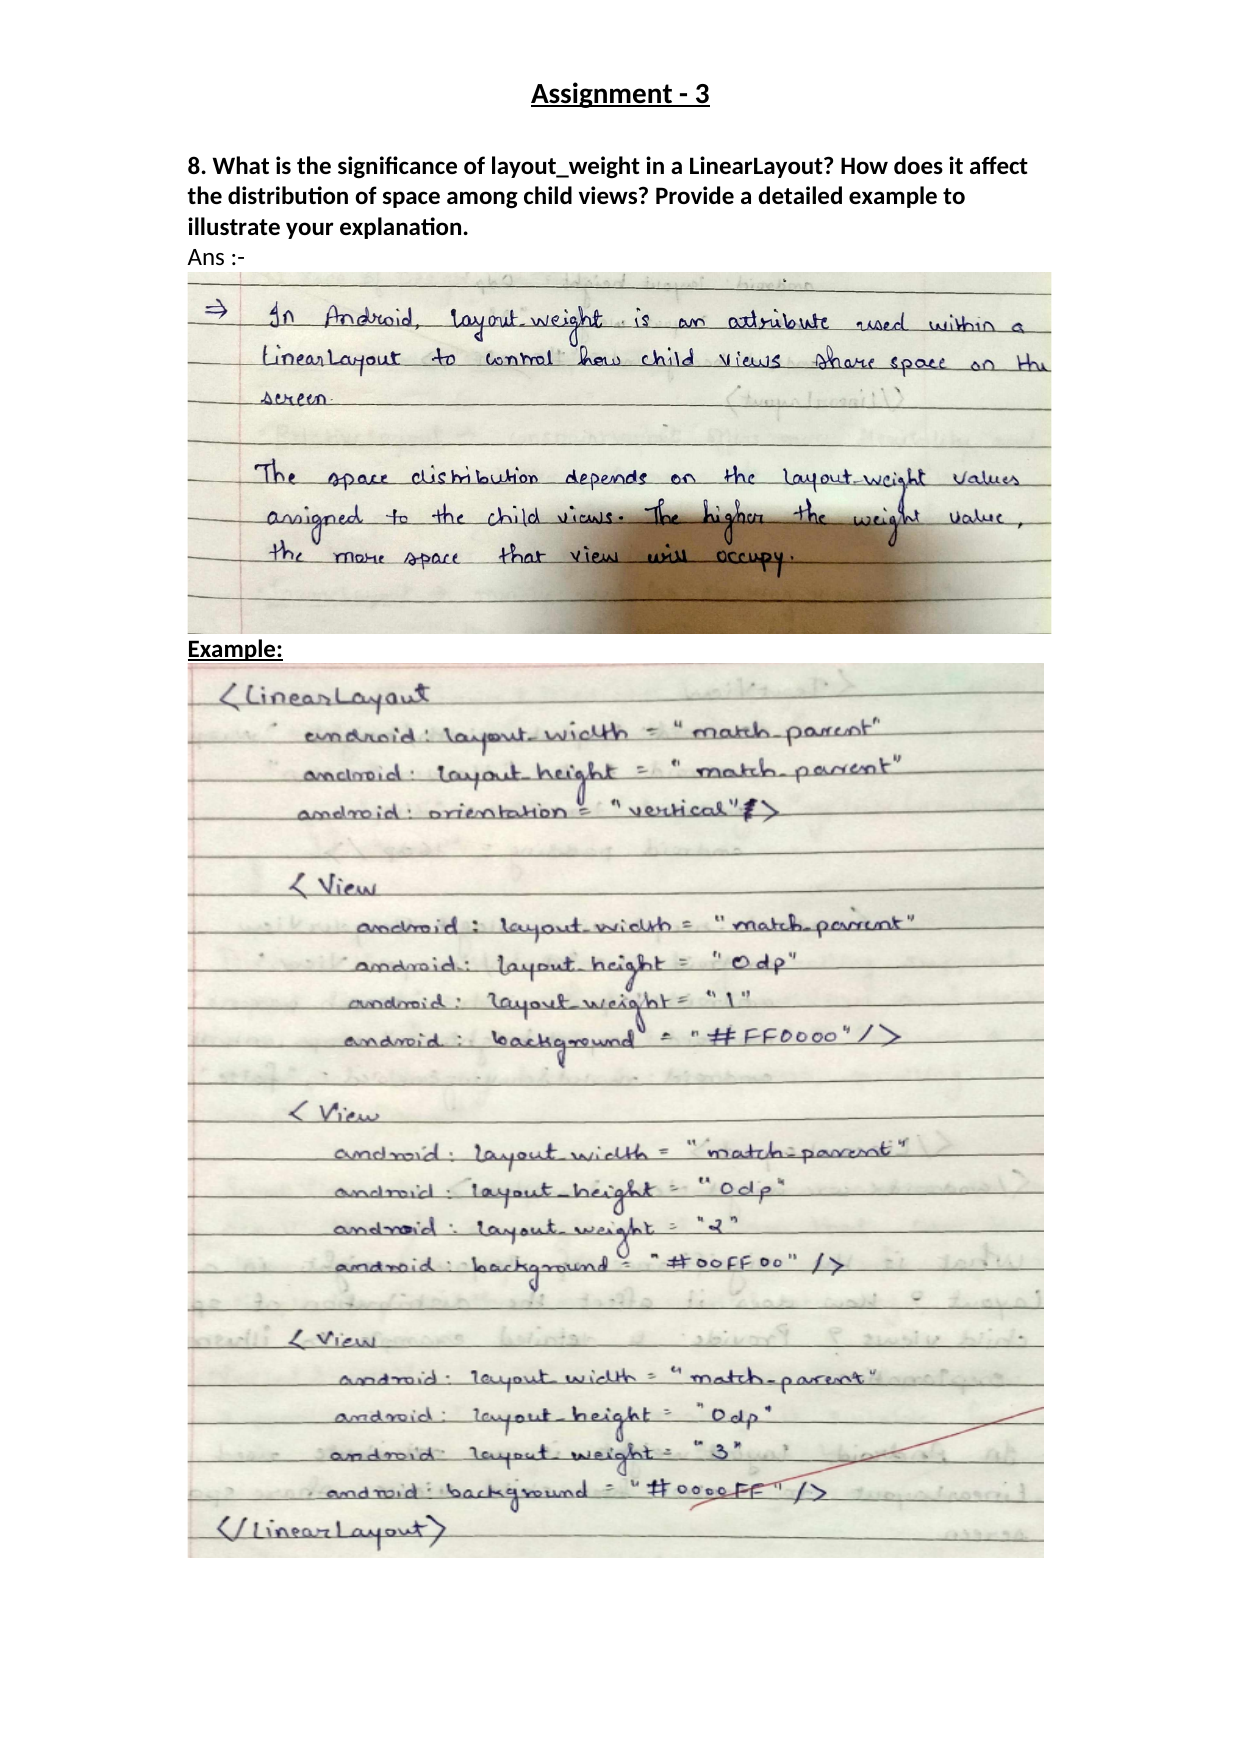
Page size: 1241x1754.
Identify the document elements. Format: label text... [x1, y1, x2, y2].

list What is the significance of layout_weight in a LinearLayout? How does it affect the distribution of space among child views? Provide a detailed example to illustrate your explanation. [187, 150, 1053, 242]
picture [187, 272, 1052, 634]
list Ans :- [187, 242, 1053, 272]
list Example: [187, 633, 1053, 664]
picture [187, 663, 1044, 1558]
